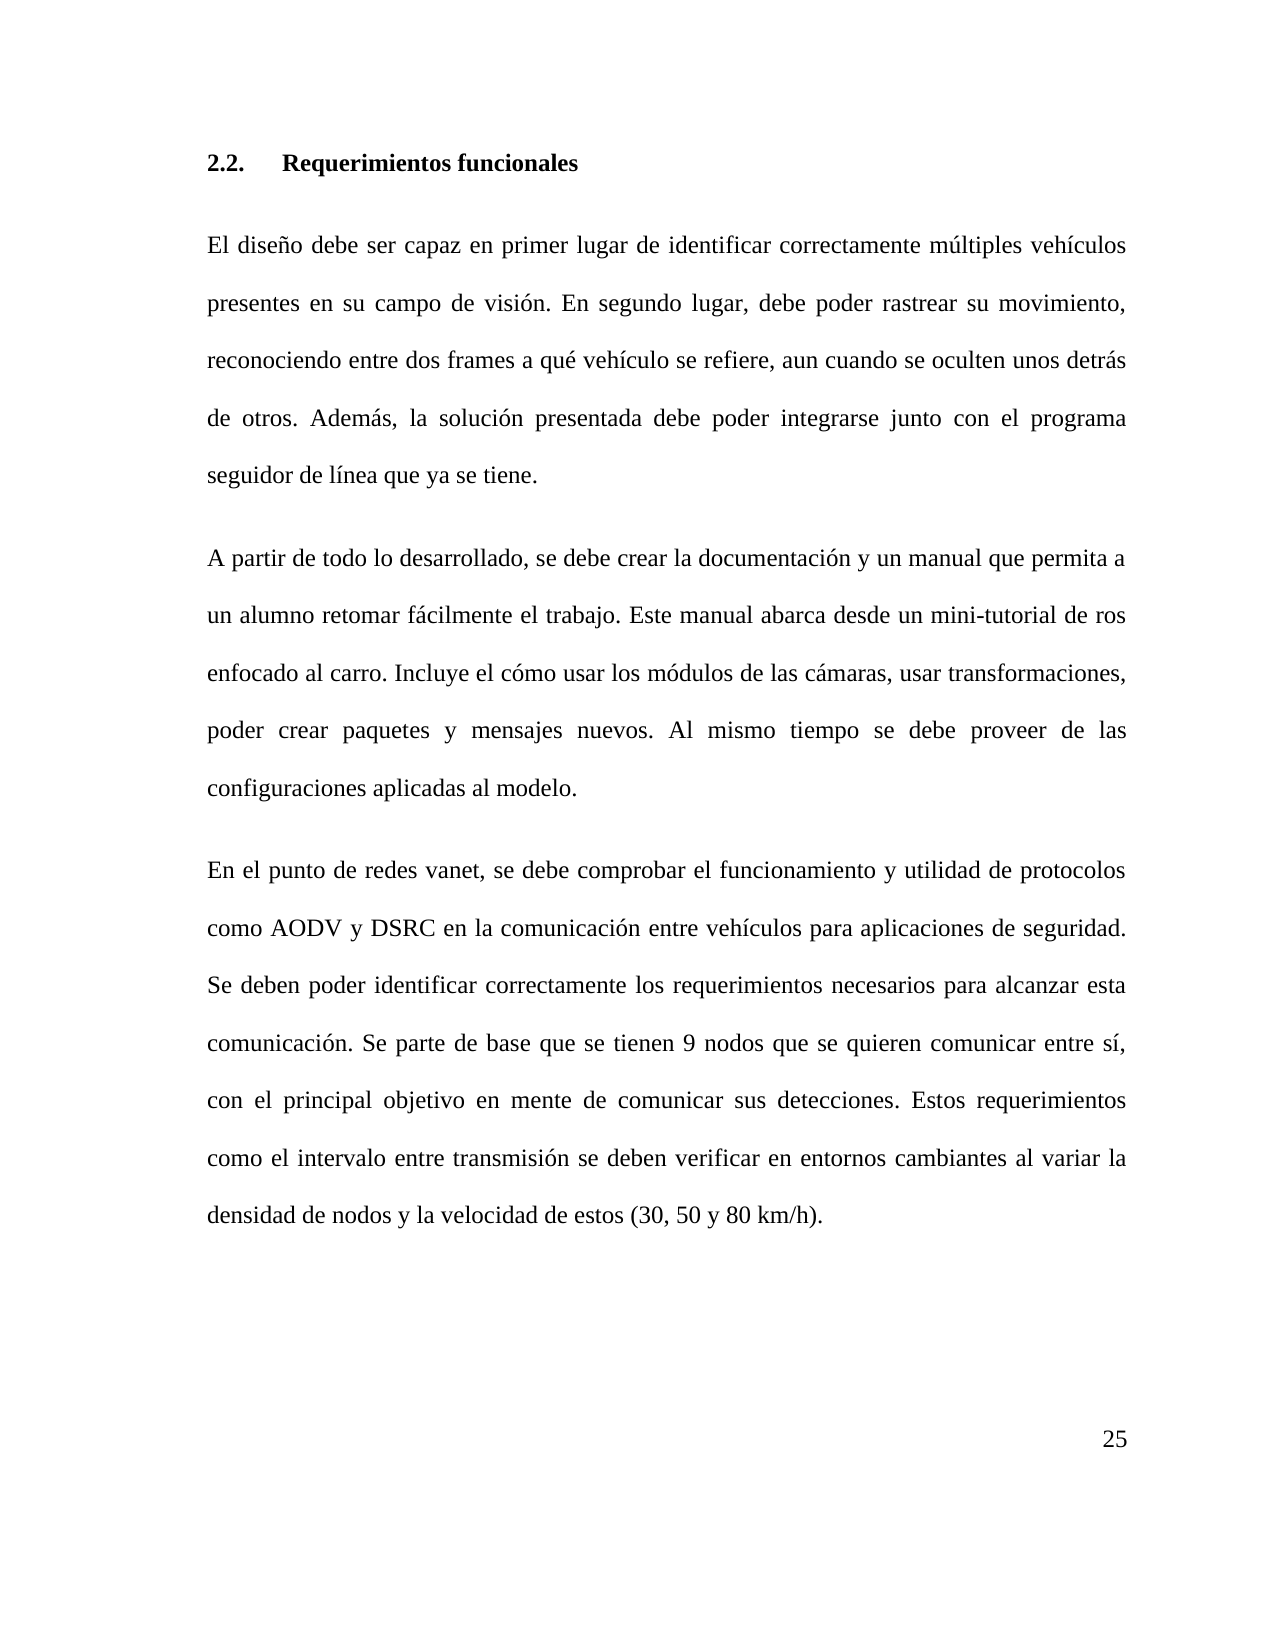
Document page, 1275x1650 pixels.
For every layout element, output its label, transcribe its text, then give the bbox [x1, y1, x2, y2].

text El diseño debe ser capaz en primer lugar de identificar correctamente múltiples vehículos presentes en su campo de visión. En segundo lugar, debe poder rastrear su movimiento, reconociendo entre dos frames a qué vehículo se refiere, aun cuando se oculten unos detrás de otros. Además, la solución presentada debe poder integrarse junto con el programa seguidor de línea que ya se tiene. [207, 230, 1127, 489]
subtitle Requerimientos funcionales [207, 148, 1127, 176]
text En el punto de redes vanet, se debe comprobar el funcionamiento y utilidad de protocolos como AODV y DSRC en la comunicación entre vehículos para aplicaciones de seguridad. Se deben poder identificar correctamente los requerimientos necesarios para alcanzar esta comunicación. Se parte de base que se tienen 9 nodos que se quieren comunicar entre sí, con el principal objetivo en mente de comunicar sus detecciones. Estos requerimientos como el intervalo entre transmisión se deben verificar en entornos cambiantes al variar la densidad de nodos y la velocidad de estos (30, 50 y 80 km/h). [207, 855, 1127, 1229]
text A partir de todo lo desarrollado, se debe crear la documentación y un manual que permita a un alumno retomar fácilmente el trabajo. Este manual abarca desde un mini-tutorial de ros enfocado al carro. Incluye el cómo usar los módulos de las cámaras, usar transformaciones, poder crear paquetes y mensajes nuevos. Al mismo tiempo se debe proveer de las configuraciones aplicadas al modelo. [207, 543, 1127, 801]
